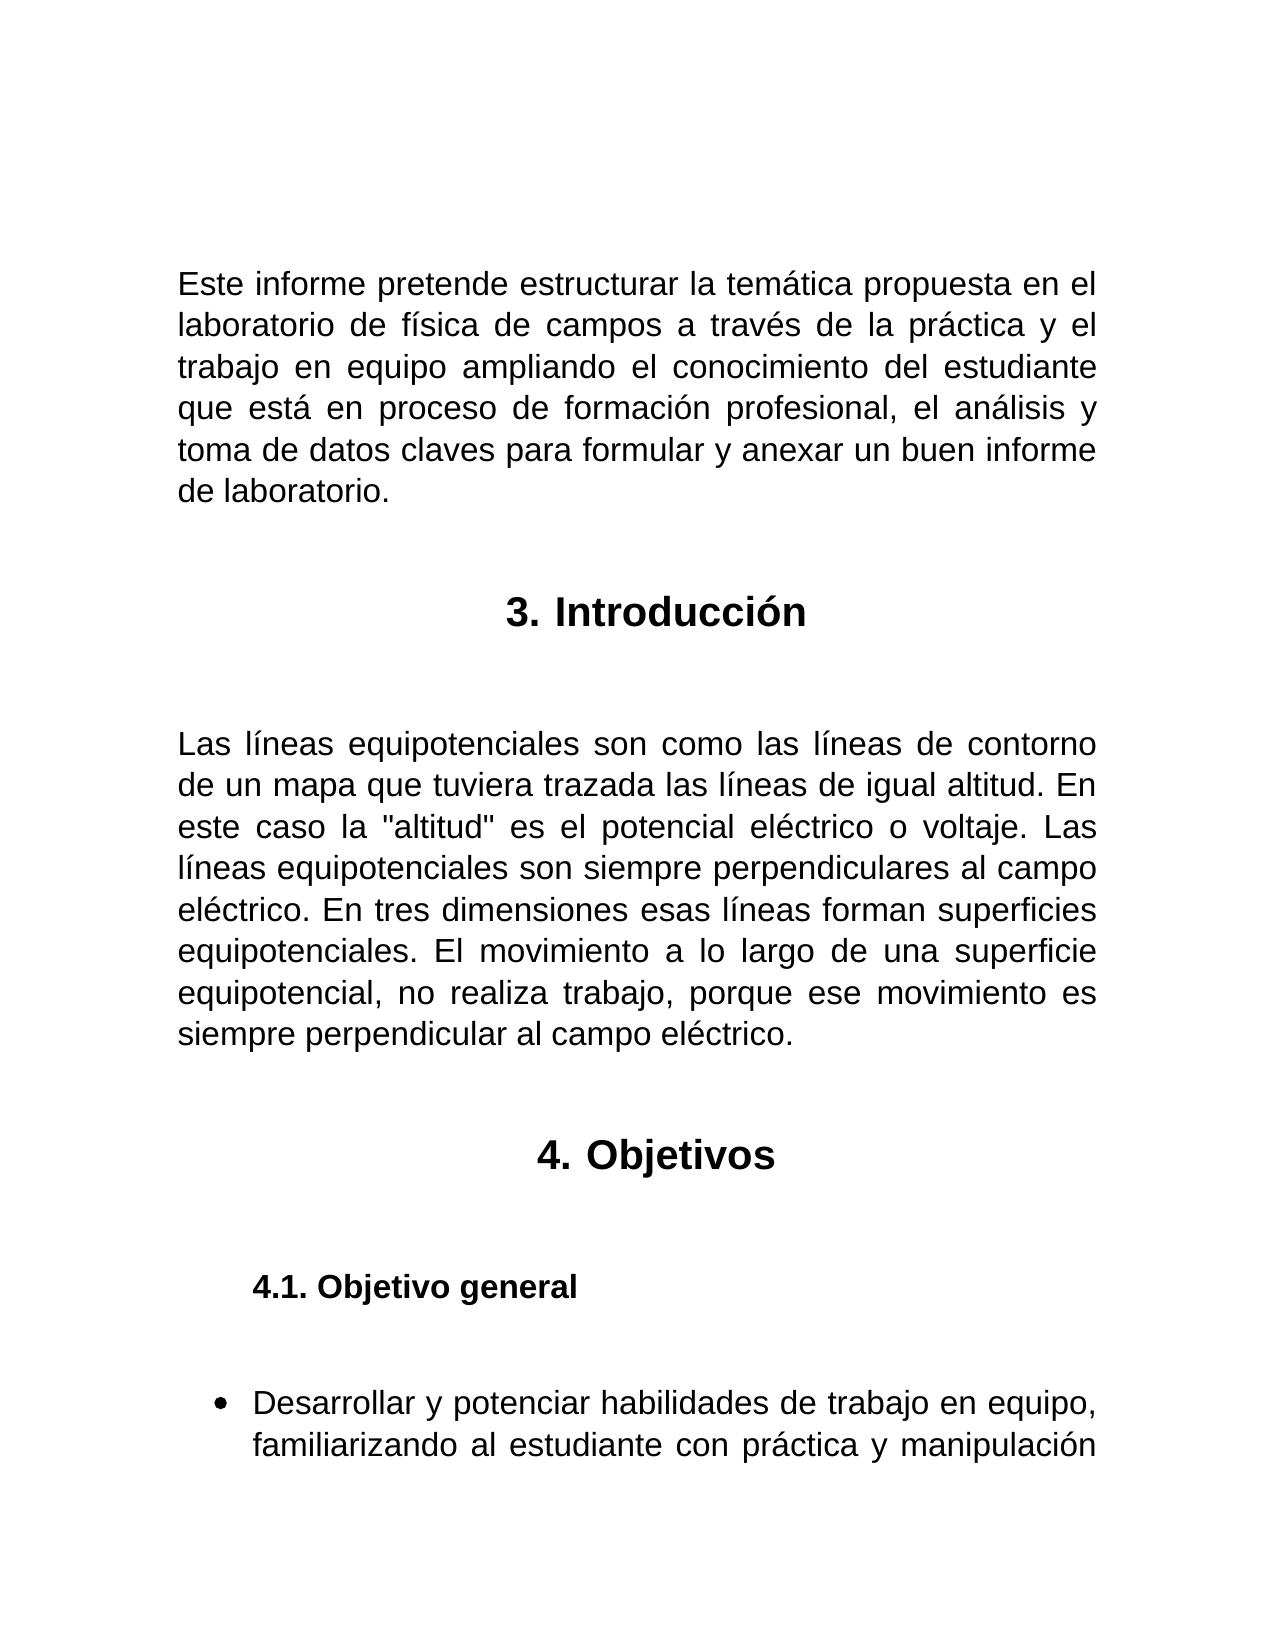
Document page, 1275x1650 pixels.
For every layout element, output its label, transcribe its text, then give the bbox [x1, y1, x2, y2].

list 4.1. Objetivo general [252, 1267, 1098, 1306]
text Las líneas equipotenciales son como las líneas de contorno de un mapa que tuviera trazada las líneas de igual altitud. En este caso la "altitud" es el potencial eléctrico o voltaje. Las líneas equipotenciales son siempre perpendiculares al campo eléctrico. En tres dimensiones esas líneas forman superficies equipotenciales. El movimiento a lo largo de una superficie equipotencial, no realiza trabajo, porque ese movimiento es siempre perpendicular al campo eléctrico. [177, 724, 1098, 1053]
text Este informe pretende estructurar la temática propuesta en el laboratorio de física de campos a través de la práctica y el trabajo en equipo ampliando el conocimiento del estudiante que está en proceso de formación profesional, el análisis y toma de datos claves para formular y anexar un buen informe de laboratorio. [177, 264, 1098, 509]
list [215, 1383, 1098, 1463]
list Introducción [215, 587, 1098, 635]
list Objetivos [215, 1131, 1098, 1178]
